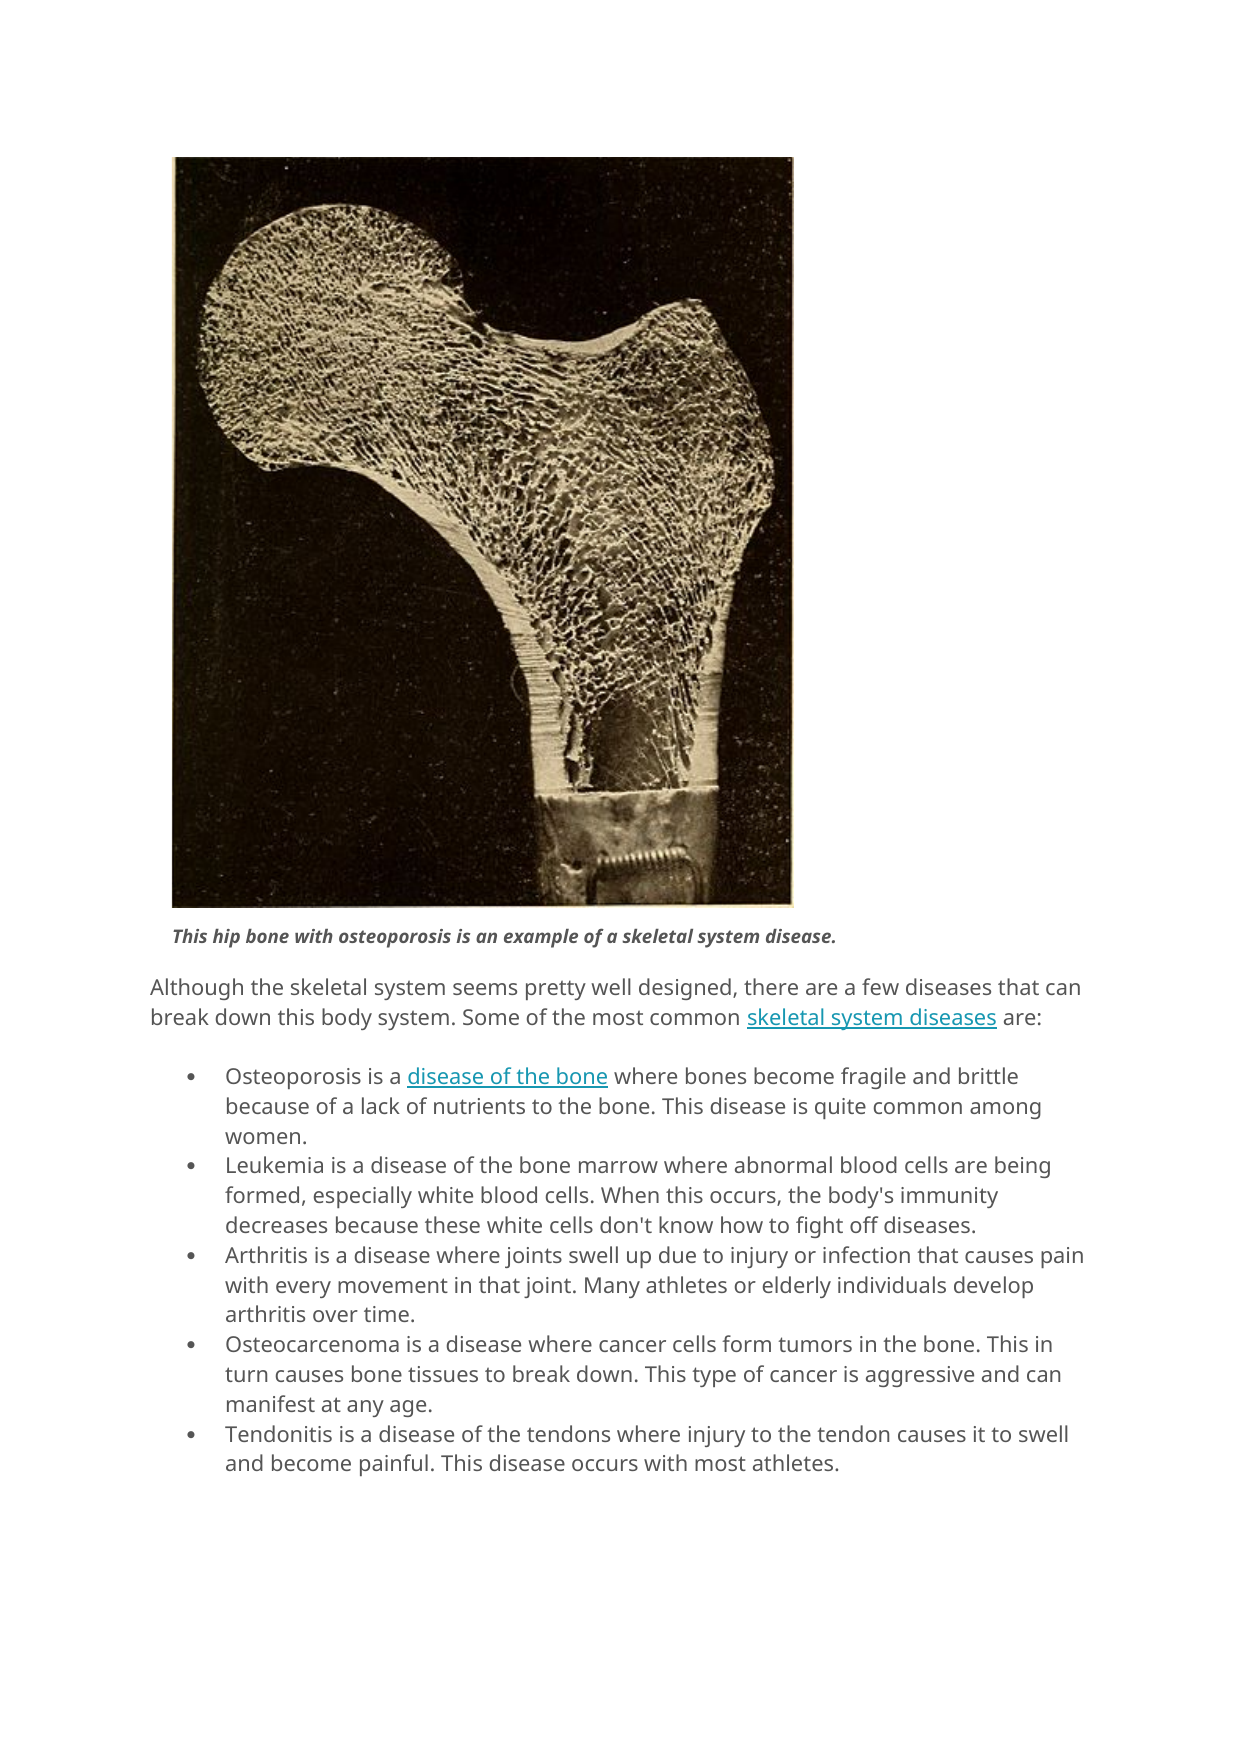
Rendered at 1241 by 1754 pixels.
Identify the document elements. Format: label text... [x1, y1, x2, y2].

picture [171, 157, 794, 908]
table_header [164, 150, 874, 916]
list Leukemia is a disease of the bone marrow where abnormal blood cells are being formed, especially white blood cells. When this occurs, the body's immunity decreases because these white cells don't know how to fight off diseases. [187, 1151, 1090, 1240]
list Osteocarcenoma is a disease where cancer cells form tumors in the bone. This in turn causes bone tissues to break down. This type of cancer is aggressive and can manifest at any age. [187, 1329, 1090, 1419]
list Osteoporosis is a disease of the bone where bones become fragile and brittle because of a lack of nutrients to the bone. This disease is quite common among women. [187, 1061, 1090, 1151]
table_cell This hip bone with osteoporosis is an example of a skeletal system disease. [164, 916, 874, 972]
text Although the skeletal system seems pretty well designed, there are a few diseases that can break down this body system. Some of the most common skeletal system diseases are: [150, 972, 1090, 1032]
list Arthritis is a disease where joints swell up due to injury or infection that causes pain with every movement in that joint. Many athletes or elderly individuals develop arthritis over time. [187, 1240, 1090, 1329]
list Tendonitis is a disease of the tendons where injury to the tendon causes it to swell and become painful. This disease occurs with most athletes. [187, 1419, 1090, 1478]
